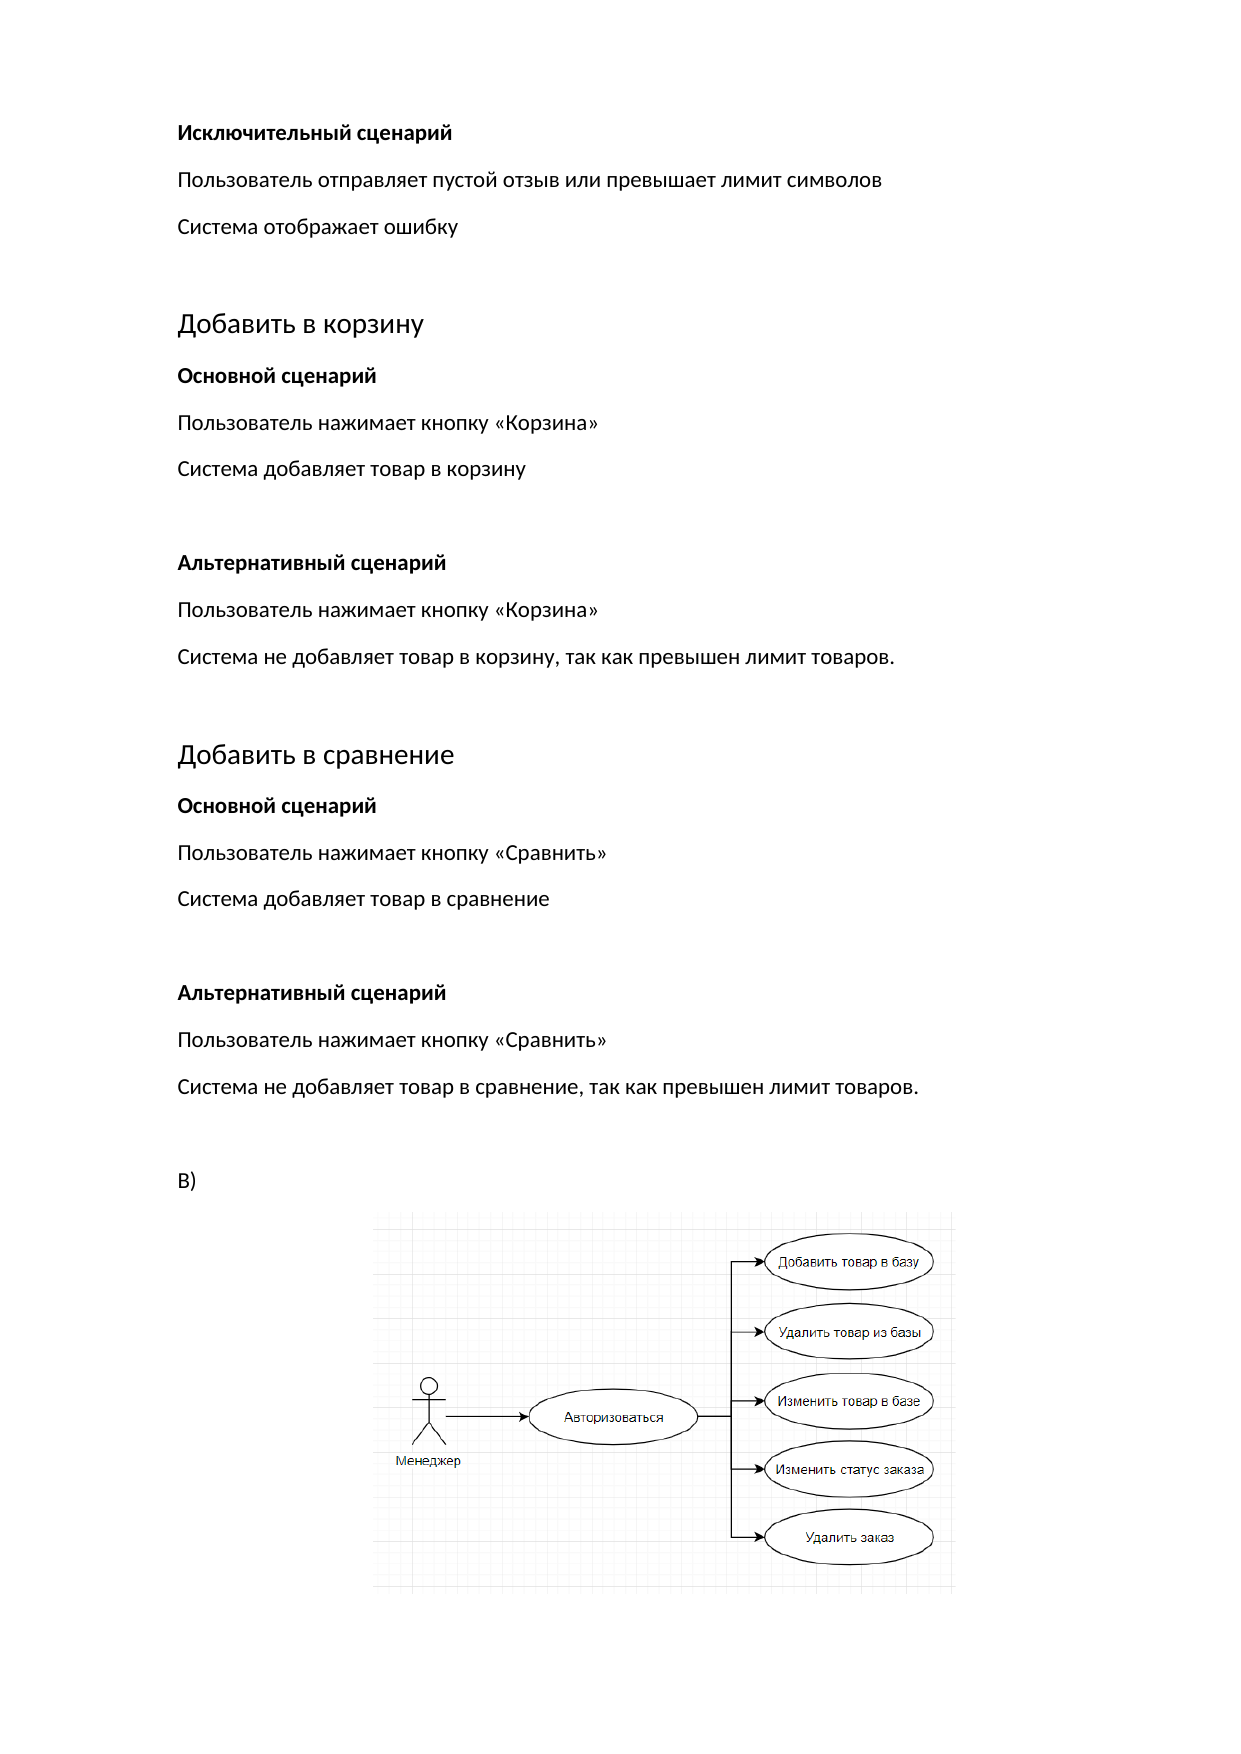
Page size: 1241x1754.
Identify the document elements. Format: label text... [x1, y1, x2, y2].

text Основной сценарий [177, 791, 1152, 819]
text Система отображает ошибку [177, 212, 1152, 240]
text Система добавляет товар в корзину [177, 454, 1152, 482]
text Добавить в корзину [177, 306, 1152, 341]
text Система не добавляет товар в корзину, так как превышен лимит товаров. [177, 642, 1152, 670]
text Система добавляет товар в сравнение [177, 884, 1152, 913]
text Пользователь нажимает кнопку «Корзина» [177, 408, 1152, 436]
text Исключительный сценарий [177, 118, 1152, 146]
text Пользователь нажимает кнопку «Сравнить» [177, 838, 1152, 866]
text Альтернативный сценарий [177, 548, 1152, 576]
text Основной сценарий [177, 361, 1152, 389]
text Альтернативный сценарий [177, 978, 1152, 1006]
text Пользователь нажимает кнопку «Сравнить» [177, 1025, 1152, 1053]
text Пользователь отправляет пустой отзыв или превышает лимит символов [177, 165, 1152, 193]
text B) [177, 1166, 1152, 1194]
text Добавить в сравнение [177, 736, 1152, 771]
text Система не добавляет товар в сравнение, так как превышен лимит товаров. [177, 1072, 1152, 1100]
text Пользователь нажимает кнопку «Корзина» [177, 595, 1152, 623]
picture [373, 1212, 956, 1594]
